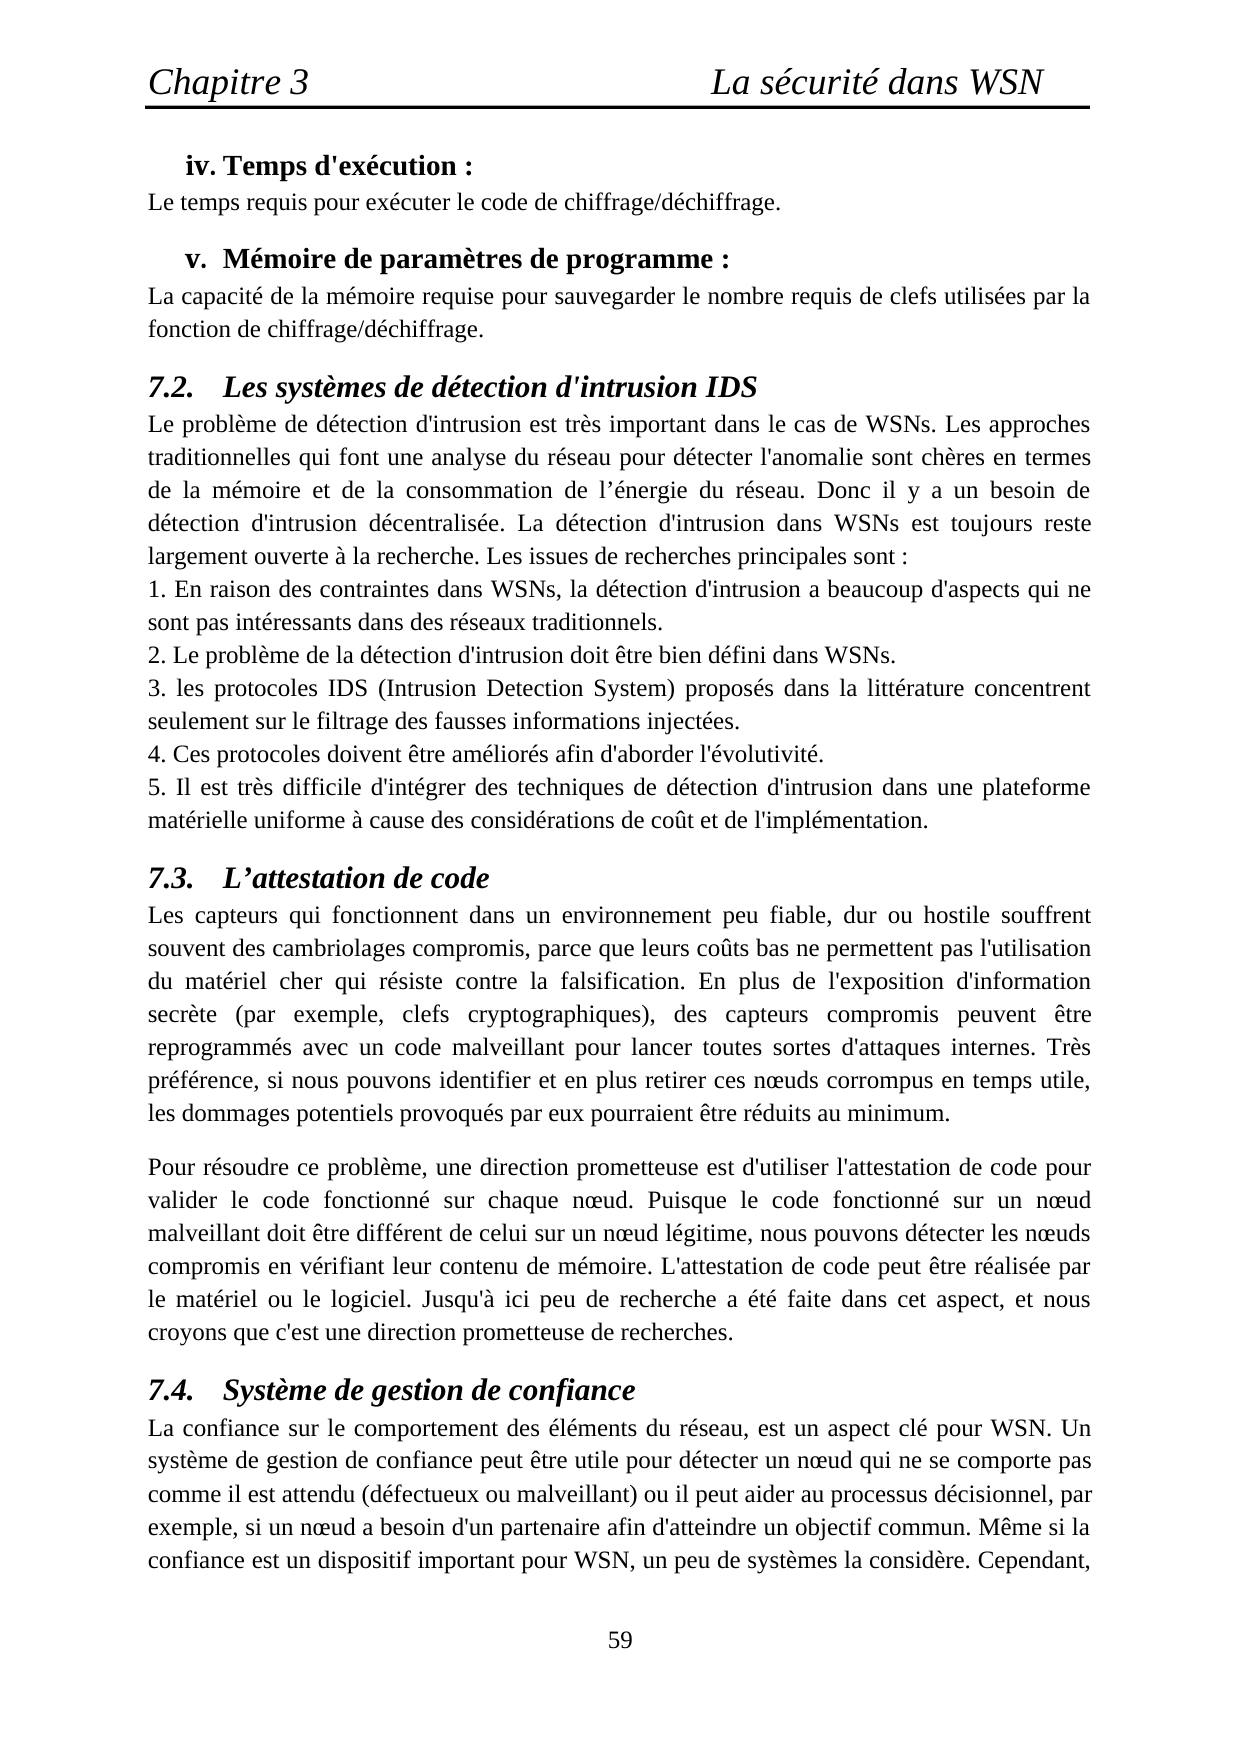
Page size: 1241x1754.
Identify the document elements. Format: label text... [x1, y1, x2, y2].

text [148, 1413, 1092, 1573]
subtitle Temps d'exécution : [185, 148, 1092, 182]
text 2. Le problème de la détection d'intrusion doit être bien défini dans WSNs. [148, 640, 1092, 669]
text 5. Il est très difficile d'intégrer des techniques de détection d'intrusion dans une plateforme matérielle uniforme à cause des considérations de coût et de l'implémentation. [148, 772, 1092, 834]
text Le temps requis pour exécuter le code de chiffrage/déchiffrage. [148, 187, 1092, 216]
subtitle L’attestation de code [148, 859, 1092, 895]
subtitle Les systèmes de détection d'intrusion IDS [148, 368, 1092, 404]
text 1. En raison des contraintes dans WSNs, la détection d'intrusion a beaucoup d'aspects qui ne sont pas intéressants dans des réseaux traditionnels. [148, 574, 1092, 636]
text La capacité de la mémoire requise pour sauvegarder le nombre requis de clefs utilisées par la fonction de chiffrage/déchiffrage. [148, 281, 1092, 343]
text Les capteurs qui fonctionnent dans un environnement peu fiable, dur ou hostile souffrent souvent des cambriolages compromis, parce que leurs coûts bas ne permettent pas l'utilisation du matériel cher qui résiste contre la falsification. En plus de l'exposition d'information secrète (par exemple, clefs cryptographiques), des capteurs compromis peuvent être reprogrammés avec un code malveillant pour lancer toutes sortes d'attaques internes. Très préférence, si nous pouvons identifier et en plus retirer ces nœuds corrompus en temps utile, les dommages potentiels provoqués par eux pourraient être réduits au minimum. [148, 900, 1092, 1127]
text 4. Ces protocoles doivent être améliorés afin d'aborder l'évolutivité. [148, 739, 1092, 768]
text Le problème de détection d'intrusion est très important dans le cas de WSNs. Les approches traditionnelles qui font une analyse du réseau pour détecter l'anomalie sont chères en termes de la mémoire et de la consommation de l’énergie du réseau. Donc il y a un besoin de détection d'intrusion décentralisée. La détection d'intrusion dans WSNs est toujours reste largement ouverte à la recherche. Les issues de recherches principales sont : [148, 409, 1092, 570]
text Pour résoudre ce problème, une direction prometteuse est d'utiliser l'attestation de code pour valider le code fonctionné sur chaque nœud. Puisque le code fonctionné sur un nœud malveillant doit être différent de celui sur un nœud légitime, nous pouvons détecter les nœuds compromis en vérifiant leur contenu de mémoire. L'attestation de code peut être réalisée par le matériel ou le logiciel. Jusqu'à ici peu de recherche a été faite dans cet aspect, et nous croyons que c'est une direction prometteuse de recherches. [148, 1152, 1092, 1346]
subtitle Mémoire de paramètres de programme : [185, 241, 1092, 276]
subtitle Système de gestion de confiance [148, 1371, 1092, 1407]
text 3. les protocoles IDS (Intrusion Detection System) proposés dans la littérature concentrent seulement sur le filtrage des fausses informations injectées. [148, 673, 1092, 735]
